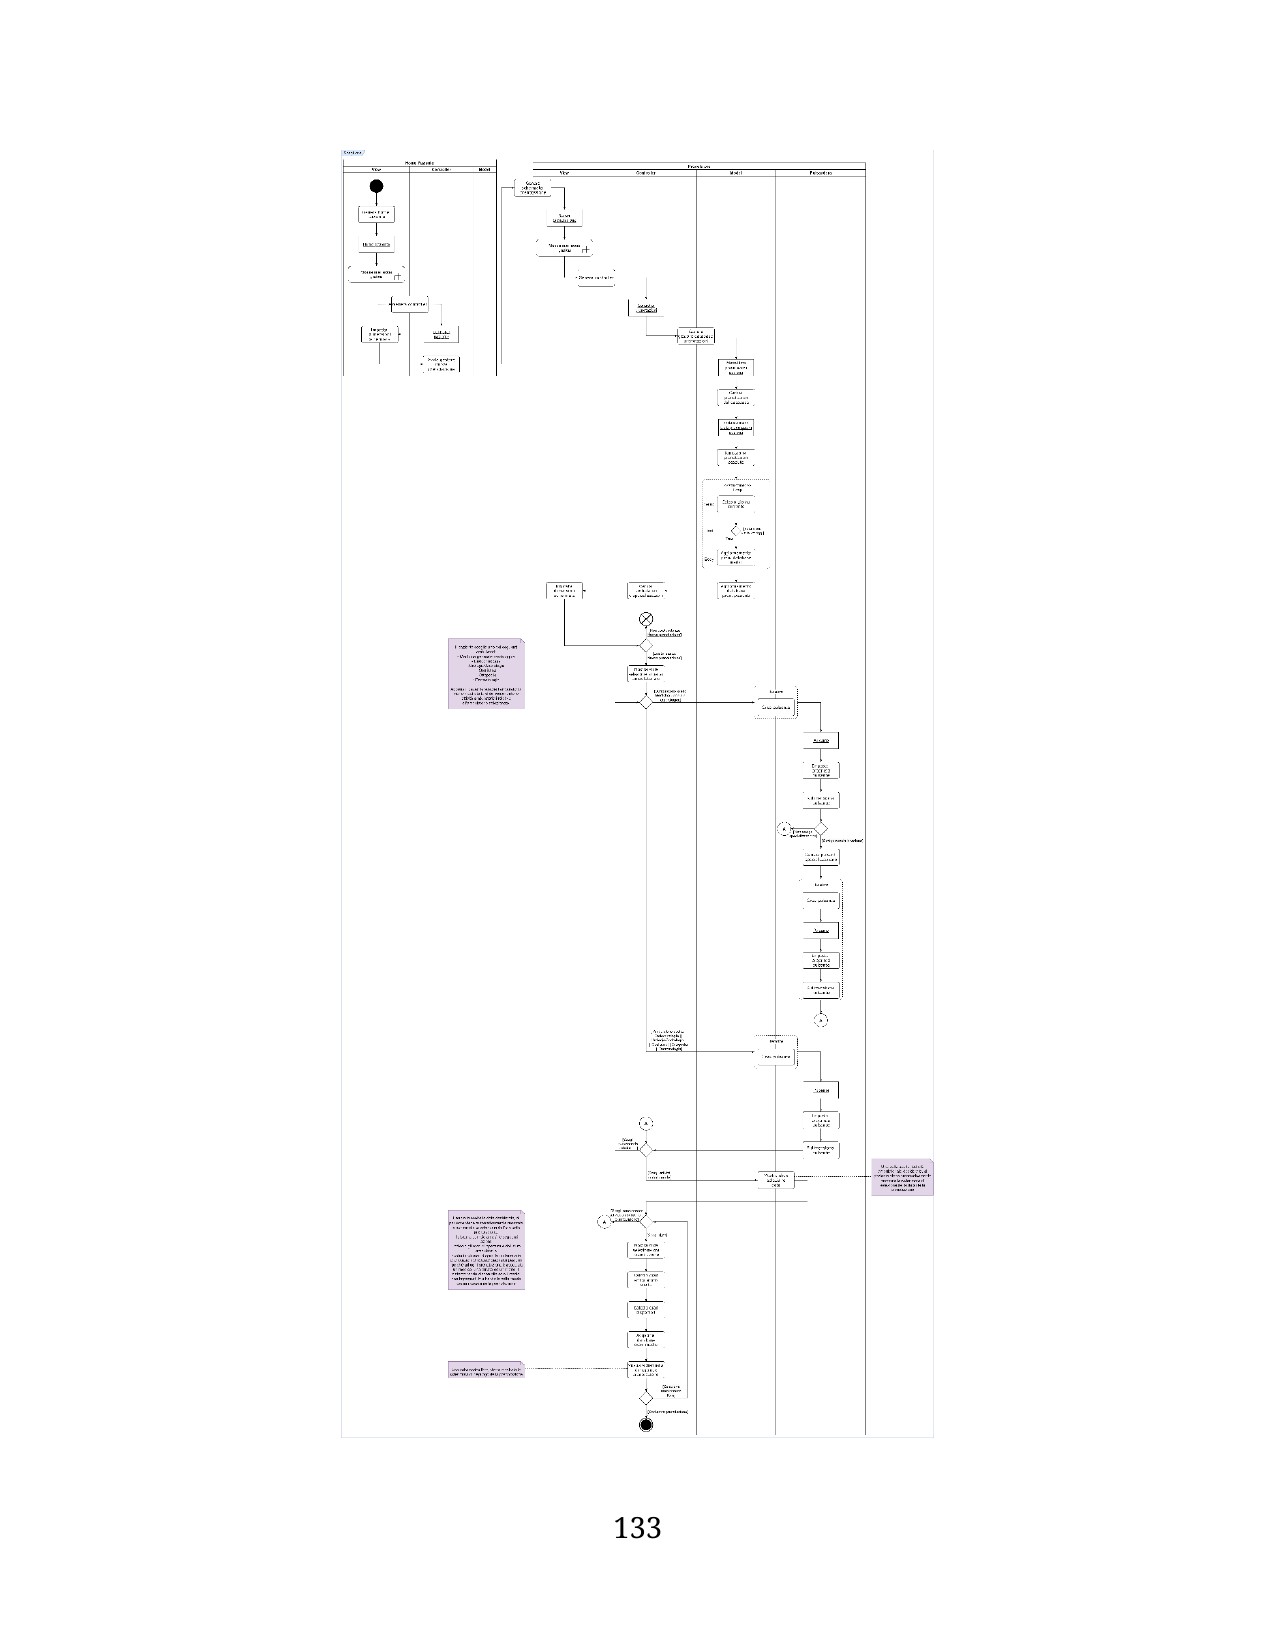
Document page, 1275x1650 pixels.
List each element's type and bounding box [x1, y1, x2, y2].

picture [341, 150, 934, 1438]
